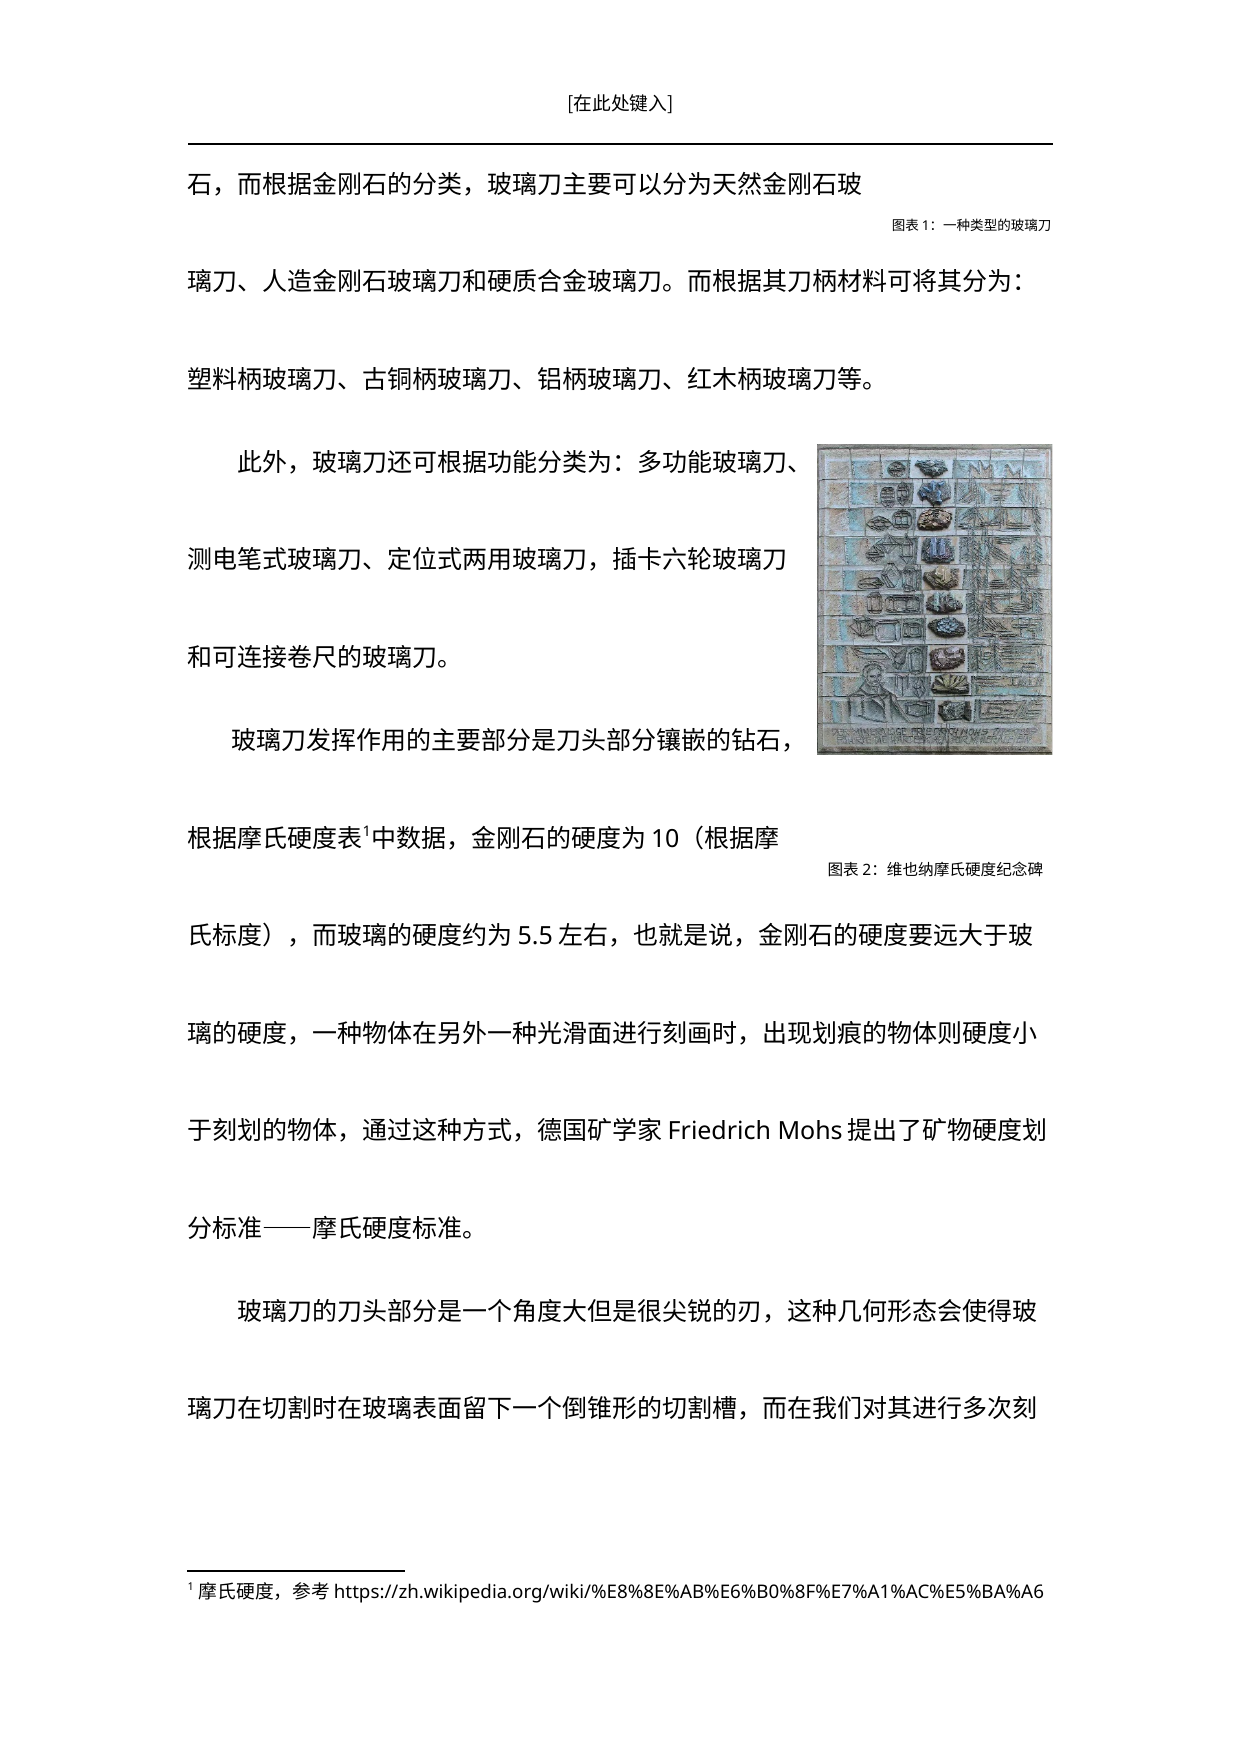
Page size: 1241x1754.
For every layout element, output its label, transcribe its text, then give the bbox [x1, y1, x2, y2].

picture [817, 444, 1053, 755]
text 玻璃刀发挥作用的主要部分是刀头部分镶嵌的钻石，根据摩氏硬度表中数据，金刚石的硬度为10（根据摩氏标度），而玻璃的硬度约为5.5左右，也就是说，金刚石的硬度要远大于玻璃的硬度，一种物体在另外一种光滑面进行刻画时，出现划痕的物体则硬度小于刻划的物体，通过这种方式，德国矿学家Friedrich Mohs提出了矿物硬度划分标准——摩氏硬度标准。 [187, 706, 1053, 1259]
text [187, 1277, 1053, 1439]
text 此外，玻璃刀还可根据功能分类为：多功能玻璃刀、测电笔式玻璃刀、定位式两用玻璃刀，插卡六轮玻璃刀和可连接卷尺的玻璃刀。 [187, 428, 1053, 688]
text 石，而根据金刚石的分类，玻璃刀主要可以分为天然金刚石玻璃刀、人造金刚石玻璃刀和硬质合金玻璃刀。而根据其刀柄材料可将其分为：塑料柄玻璃刀、古铜柄玻璃刀、铝柄玻璃刀、红木柄玻璃刀等。 [187, 150, 1053, 410]
